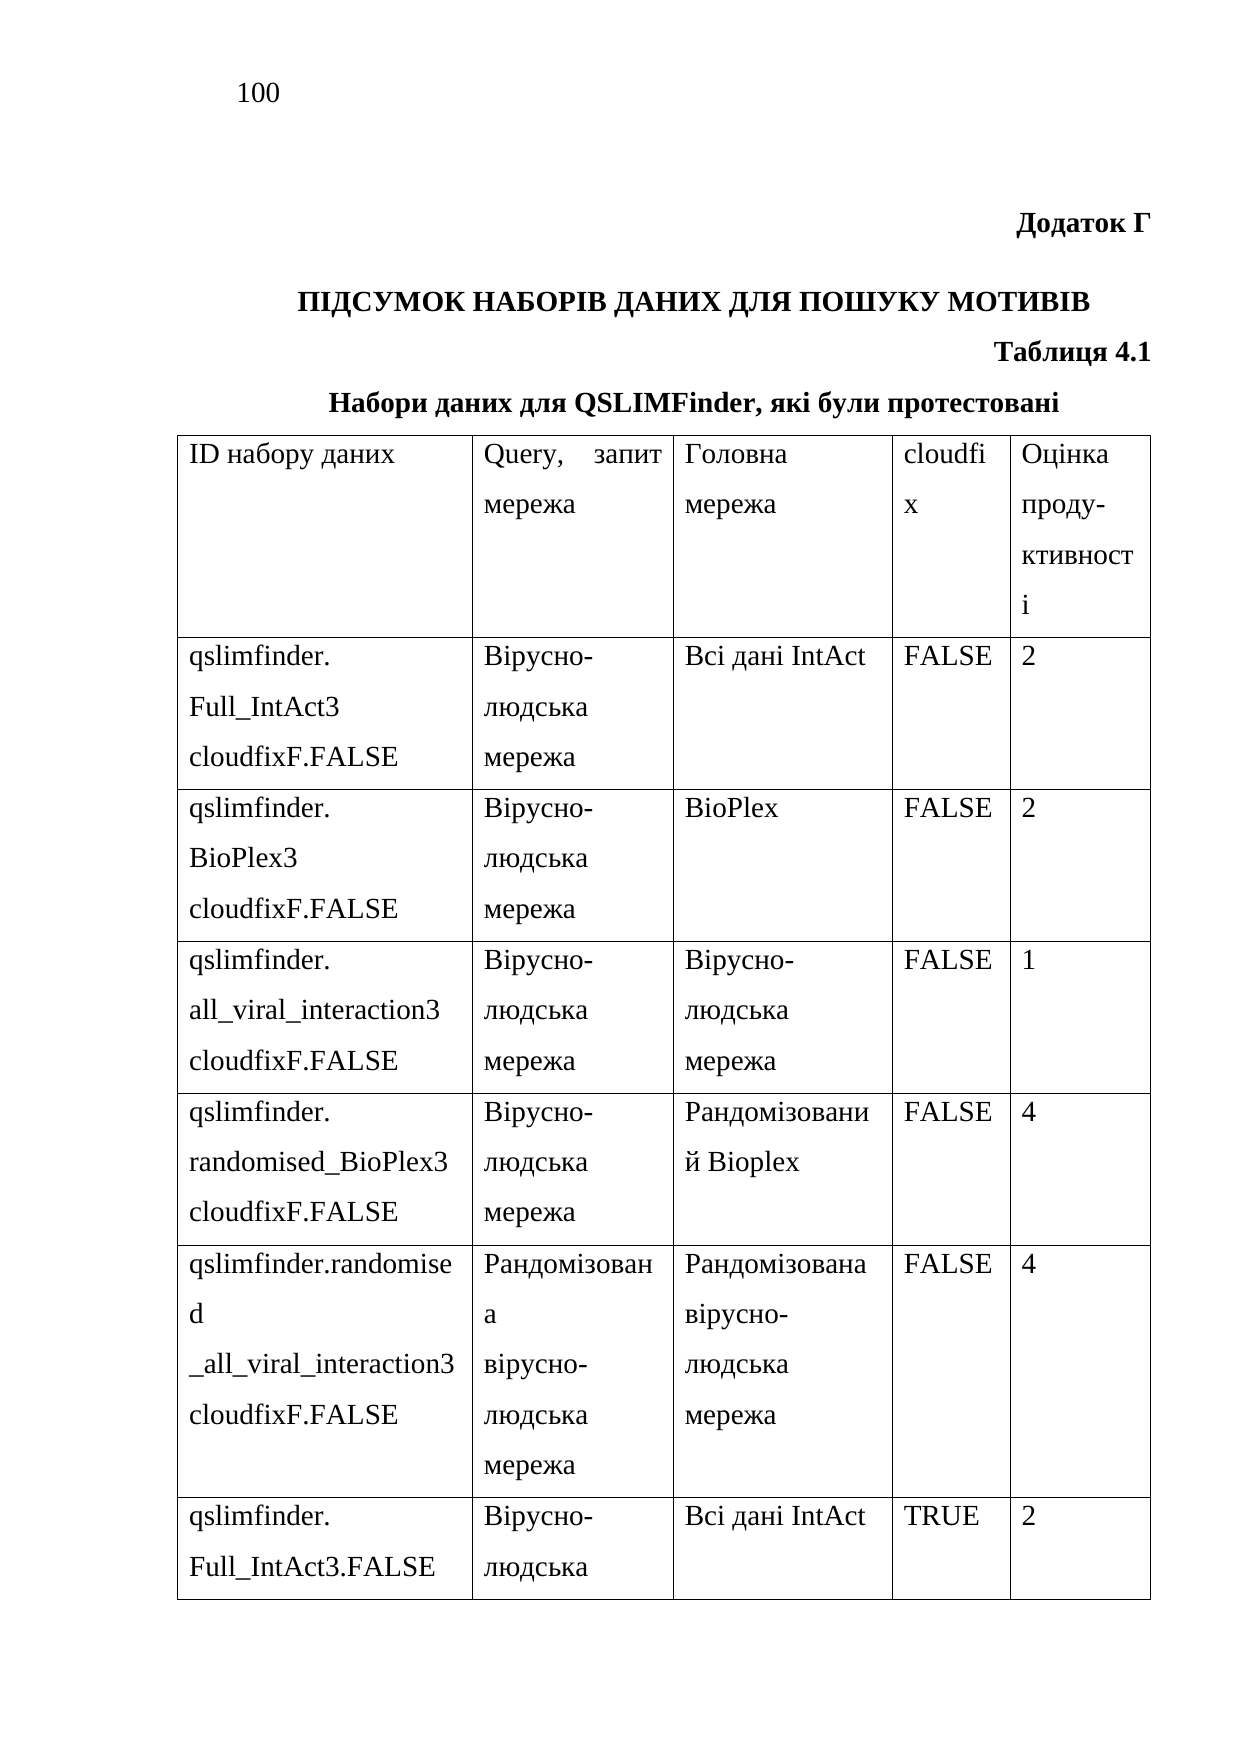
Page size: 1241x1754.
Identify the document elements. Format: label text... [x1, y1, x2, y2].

table_cell Вірусно-людська мережа [473, 1094, 673, 1245]
table_cell FALSE [893, 1246, 1010, 1497]
table_cell 4 [1011, 1094, 1150, 1245]
text ПІДСУМОК НАБОРІВ ДАНИХ ДЛЯ ПОШУКУ МОТИВІВ [177, 284, 1152, 318]
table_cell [473, 1498, 673, 1599]
table_header Query, запит мережа [473, 436, 673, 637]
text Таблиця 4.1 [177, 334, 1152, 368]
table_cell Вірусно-людська мережа [473, 790, 673, 941]
subtitle Додаток Г [177, 205, 1152, 238]
table_cell Рандомізована вірусно-людська мережа [674, 1246, 892, 1497]
table_cell Вірусно-людська мережа [473, 638, 673, 789]
table_cell Вірусно-людська мережа [473, 942, 673, 1093]
table_cell BioPlex [674, 790, 892, 941]
table_cell 2 [1011, 1498, 1150, 1599]
table_cell TRUE [893, 1498, 1010, 1599]
table_cell qslimfinder. all_viral_interaction3 cloudfixF.FALSE [178, 942, 472, 1093]
text Набори даних для QSLIMFinder, які були протестовані [177, 385, 1152, 418]
table_cell Всі дані IntAct [674, 638, 892, 789]
table_header Головна мережа [674, 436, 892, 637]
table_cell FALSE [893, 790, 1010, 941]
table_cell 1 [1011, 942, 1150, 1093]
table_header Оцінка проду-ктивності [1011, 436, 1150, 637]
table_cell FALSE [893, 942, 1010, 1093]
table_cell qslimfinder. randomised_BioPlex3 cloudfixF.FALSE [178, 1094, 472, 1245]
table_cell 2 [1011, 638, 1150, 789]
table_cell Рандомізований Bioplex [674, 1094, 892, 1245]
table_cell 2 [1011, 790, 1150, 941]
table_cell Вірусно-людська мережа [674, 942, 892, 1093]
table_cell qslimfinder.randomised _all_viral_interaction3 cloudfixF.FALSE [178, 1246, 472, 1497]
table_cell qslimfinder. Full_IntAct3 cloudfixF.FALSE [178, 638, 472, 789]
table_cell FALSE [893, 1094, 1010, 1245]
table_header cloudfix [893, 436, 1010, 637]
table_cell Всі дані IntAct [674, 1498, 892, 1599]
table_cell 4 [1011, 1246, 1150, 1497]
table_cell Рандомізована вірусно-людська мережа [473, 1246, 673, 1497]
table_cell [178, 1498, 472, 1599]
table_cell FALSE [893, 638, 1010, 789]
table_cell qslimfinder. BioPlex3 cloudfixF.FALSE [178, 790, 472, 941]
table_header ID набору даних [178, 436, 472, 637]
